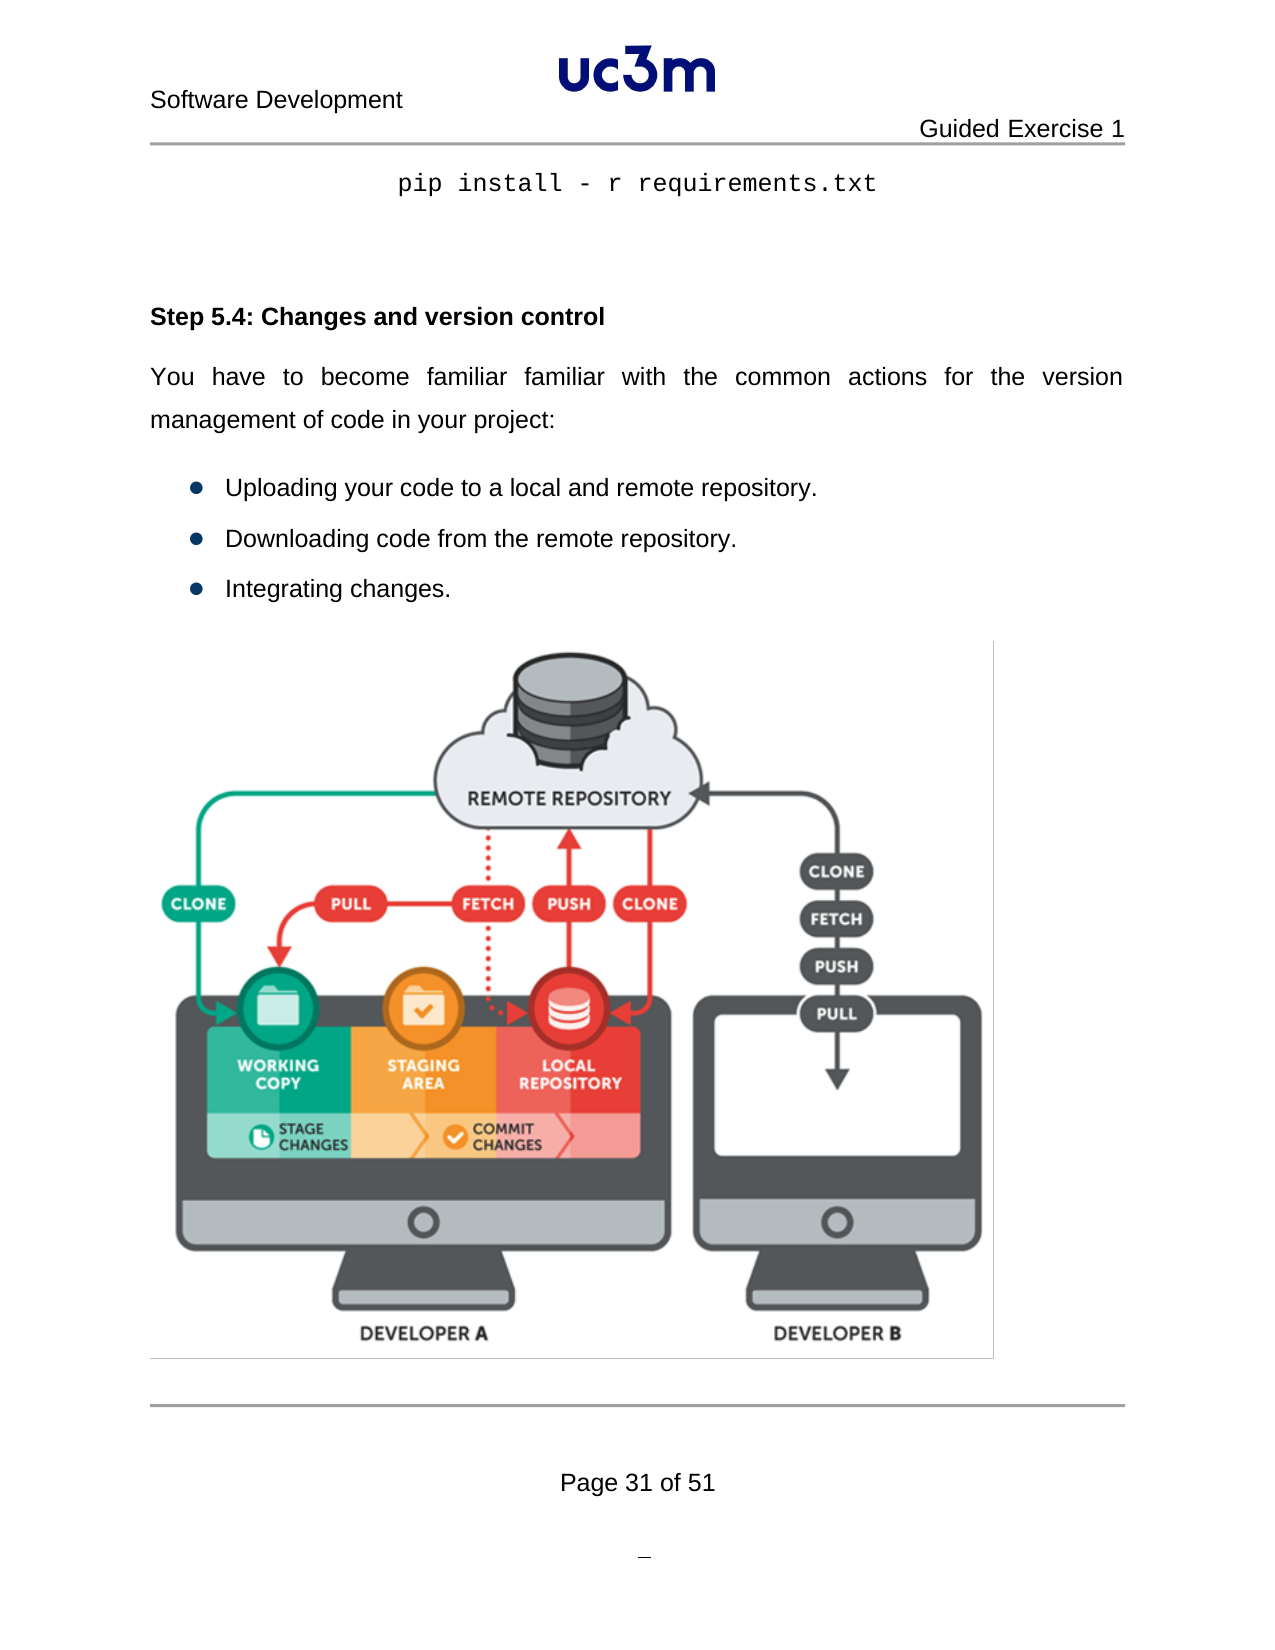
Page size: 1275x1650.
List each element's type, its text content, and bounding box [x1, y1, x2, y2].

list Integrating changes. [187, 570, 1125, 603]
picture [150, 641, 995, 1360]
subtitle Step 5.4: Changes and version control [150, 302, 1125, 331]
list Uploading your code to a local and remote repository. [187, 469, 1125, 503]
list Downloading code from the remote repository. [187, 520, 1125, 553]
text You have to become familiar familiar with the common actions for the version management of code in your project: [150, 362, 1125, 434]
picture [553, 42, 721, 95]
text pip install - r requirements.txt [150, 171, 1125, 199]
